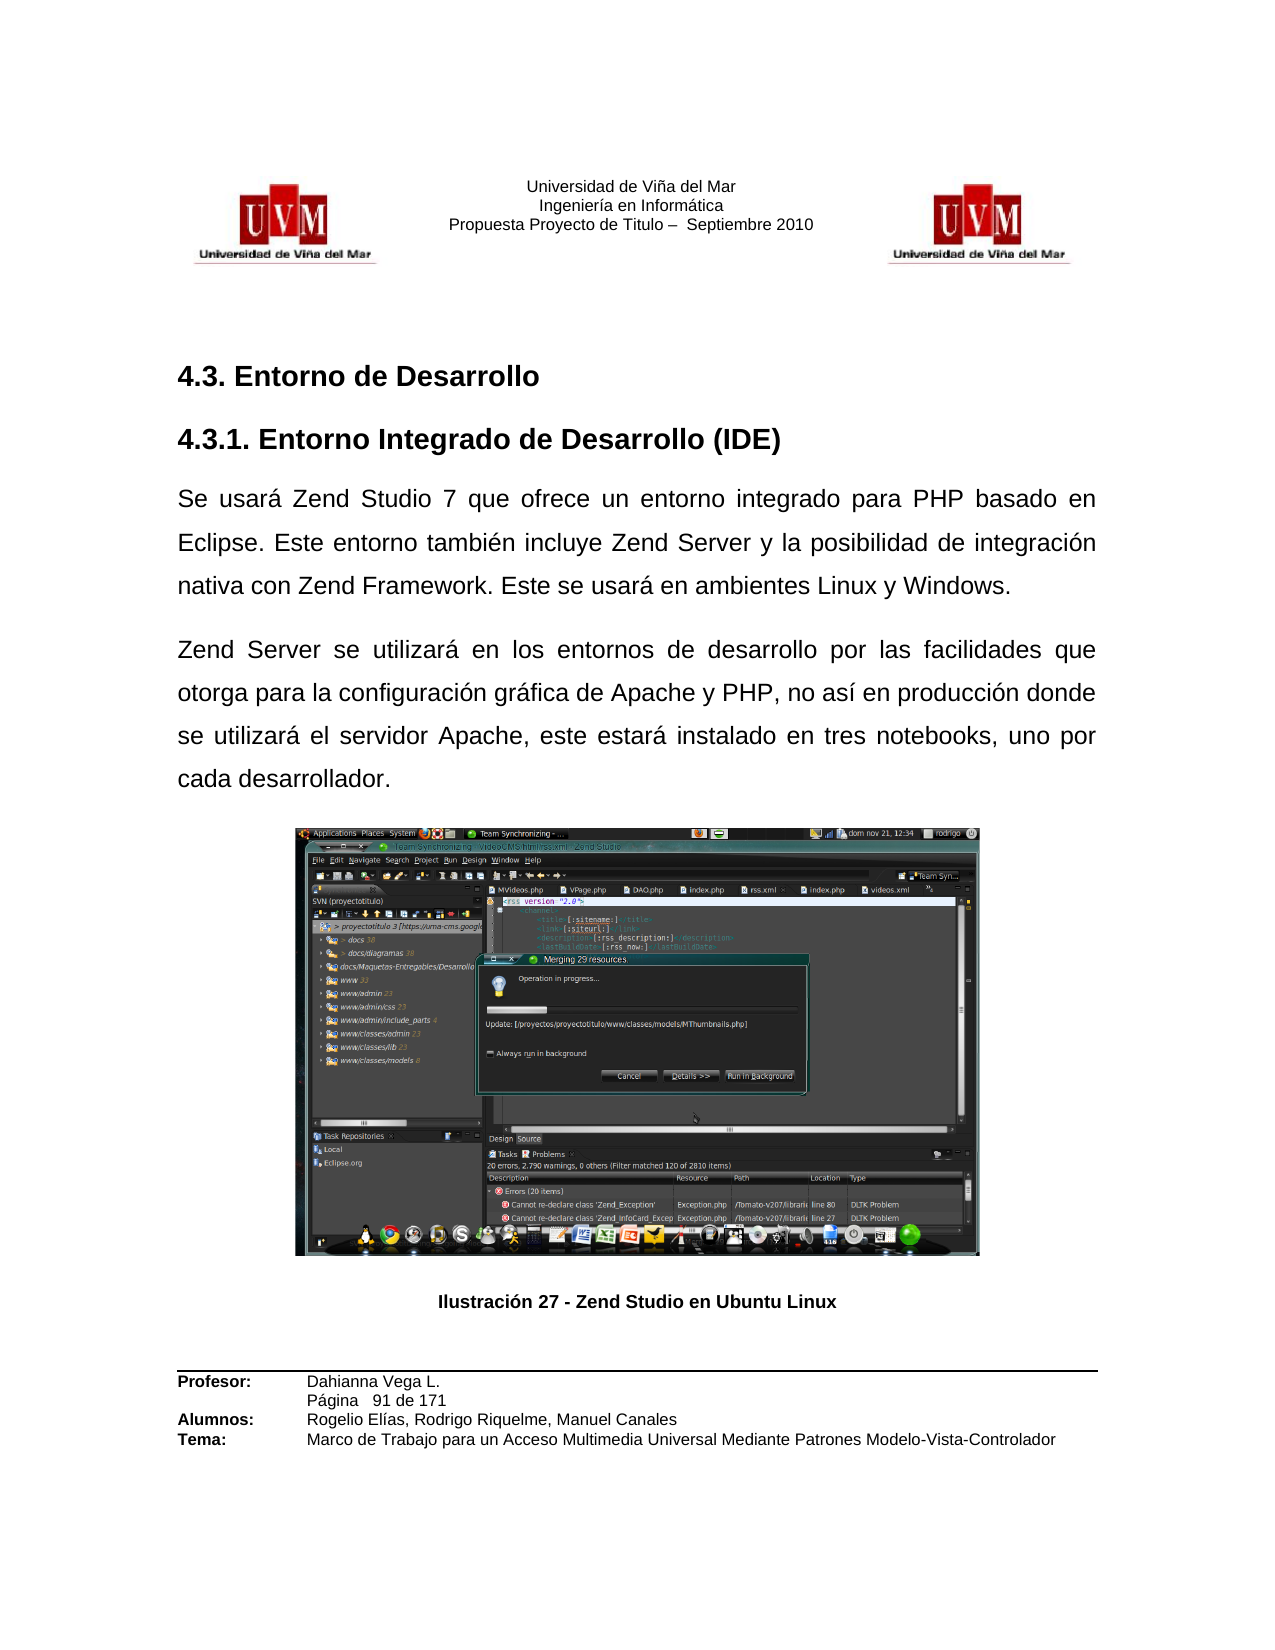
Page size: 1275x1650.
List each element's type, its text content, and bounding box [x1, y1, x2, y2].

picture [871, 176, 1084, 267]
subtitle 4.3. Entorno de Desarrollo [177, 359, 1098, 392]
picture [295, 828, 980, 1256]
picture [177, 176, 390, 267]
subtitle 4.3.1. Entorno Integrado de Desarrollo (IDE) [177, 422, 1098, 455]
text Se usará Zend Studio 7 que ofrece un entorno integrado para PHP basado en Eclipse. Este entorno también incluye Zend Server y la posibilidad de integración nativa con Zend Framework. Este se usará en ambientes Linux y Windows. [177, 484, 1098, 599]
text Ilustración 27 - Zend Studio en Ubuntu Linux [177, 1291, 1098, 1312]
text Zend Server se utilizará en los entornos de desarrollo por las facilidades que otorga para la configuración gráfica de Apache y PHP, no así en producción donde se utilizará el servidor Apache, este estará instalado en tres notebooks, uno por cada desarrollador. [177, 635, 1098, 793]
